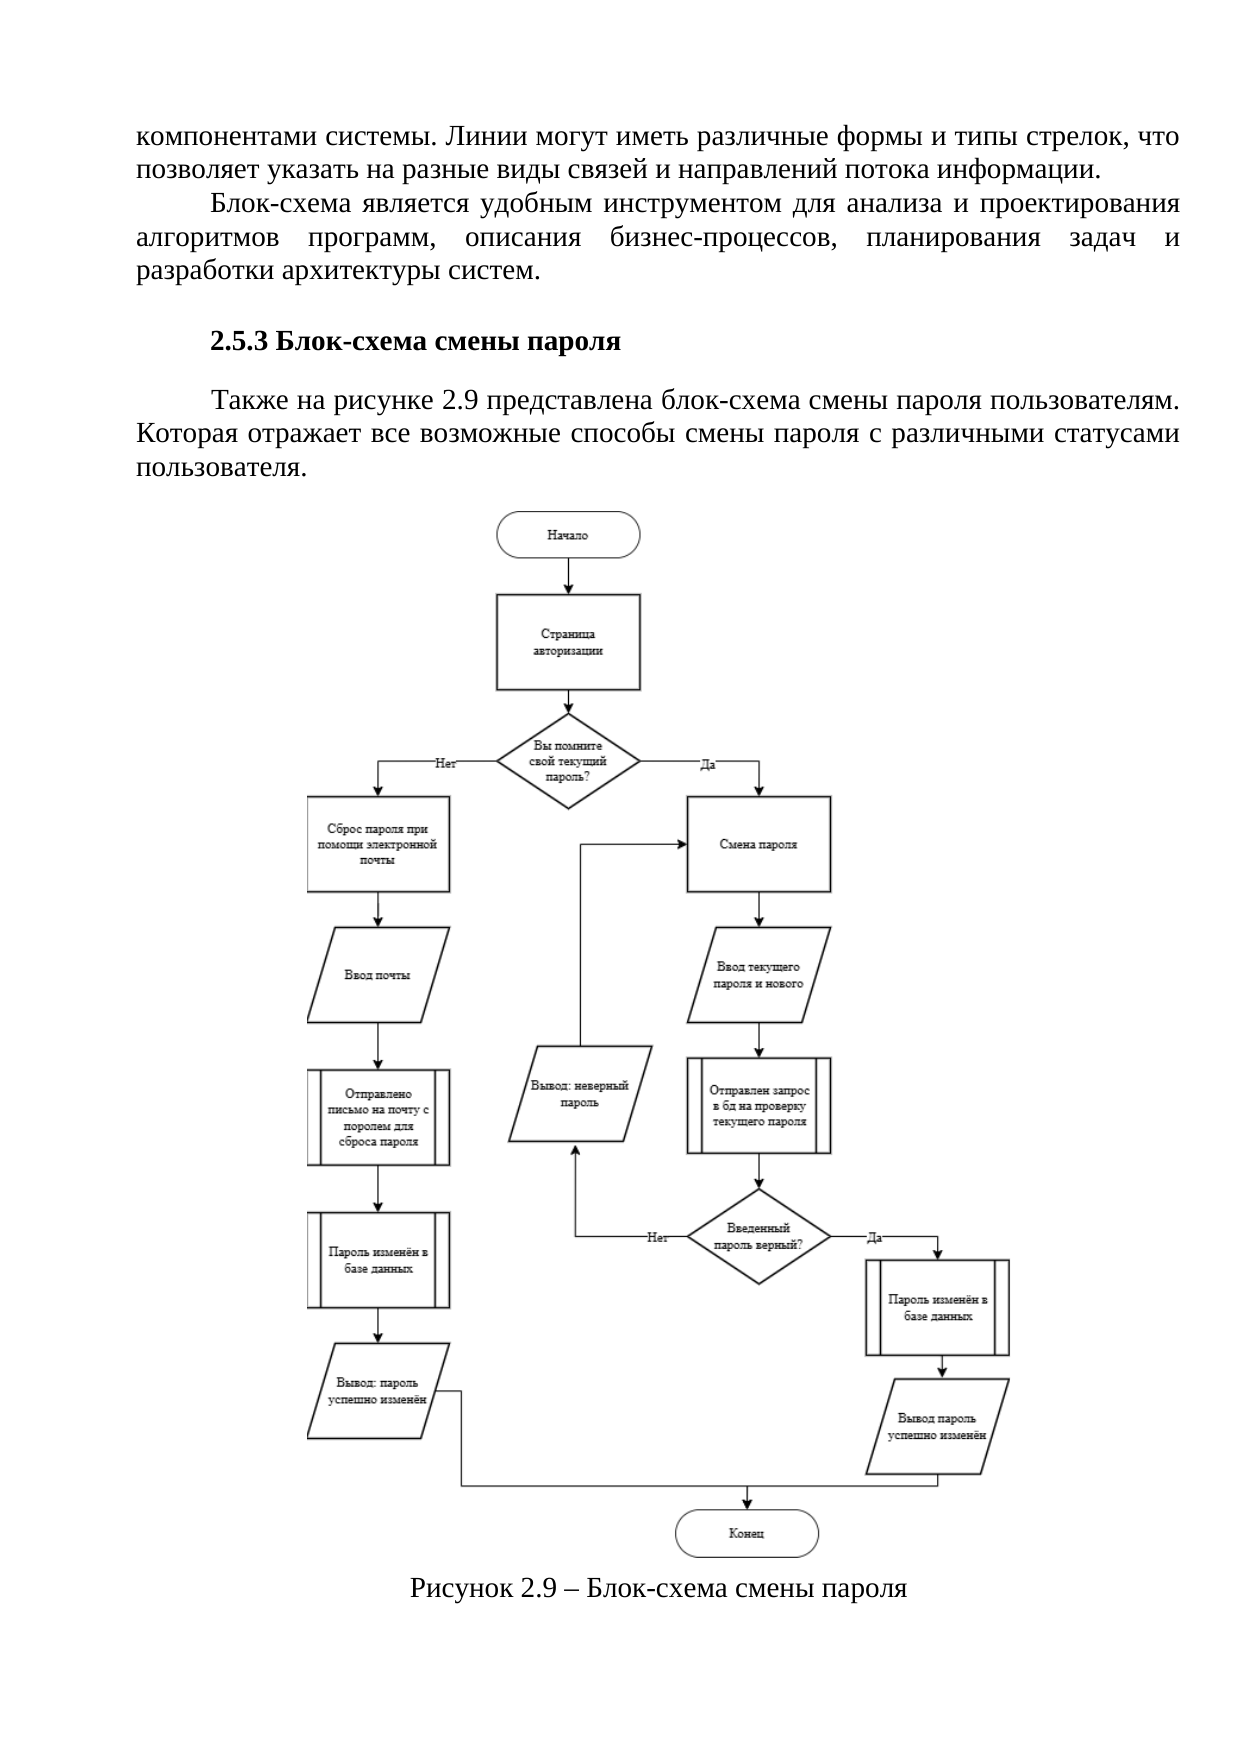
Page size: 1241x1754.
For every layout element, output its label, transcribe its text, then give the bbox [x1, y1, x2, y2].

subtitle 2.5.3 Блок-схема смены пароля [136, 323, 1181, 357]
picture [307, 511, 1010, 1558]
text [136, 118, 1181, 185]
text Также на рисунке 2.9 представлена блок-схема смены пароля пользователям. Которая отражает все возможные способы смены пароля с различными статусами пользователя. [136, 382, 1181, 482]
text Рисунок 2.9 – Блок-схема смены пароля [136, 1570, 1181, 1604]
text Блок-схема является удобным инструментом для анализа и проектирования алгоритмов программ, описания бизнес-процессов, планирования задач и разработки архитектуры систем. [136, 185, 1181, 286]
